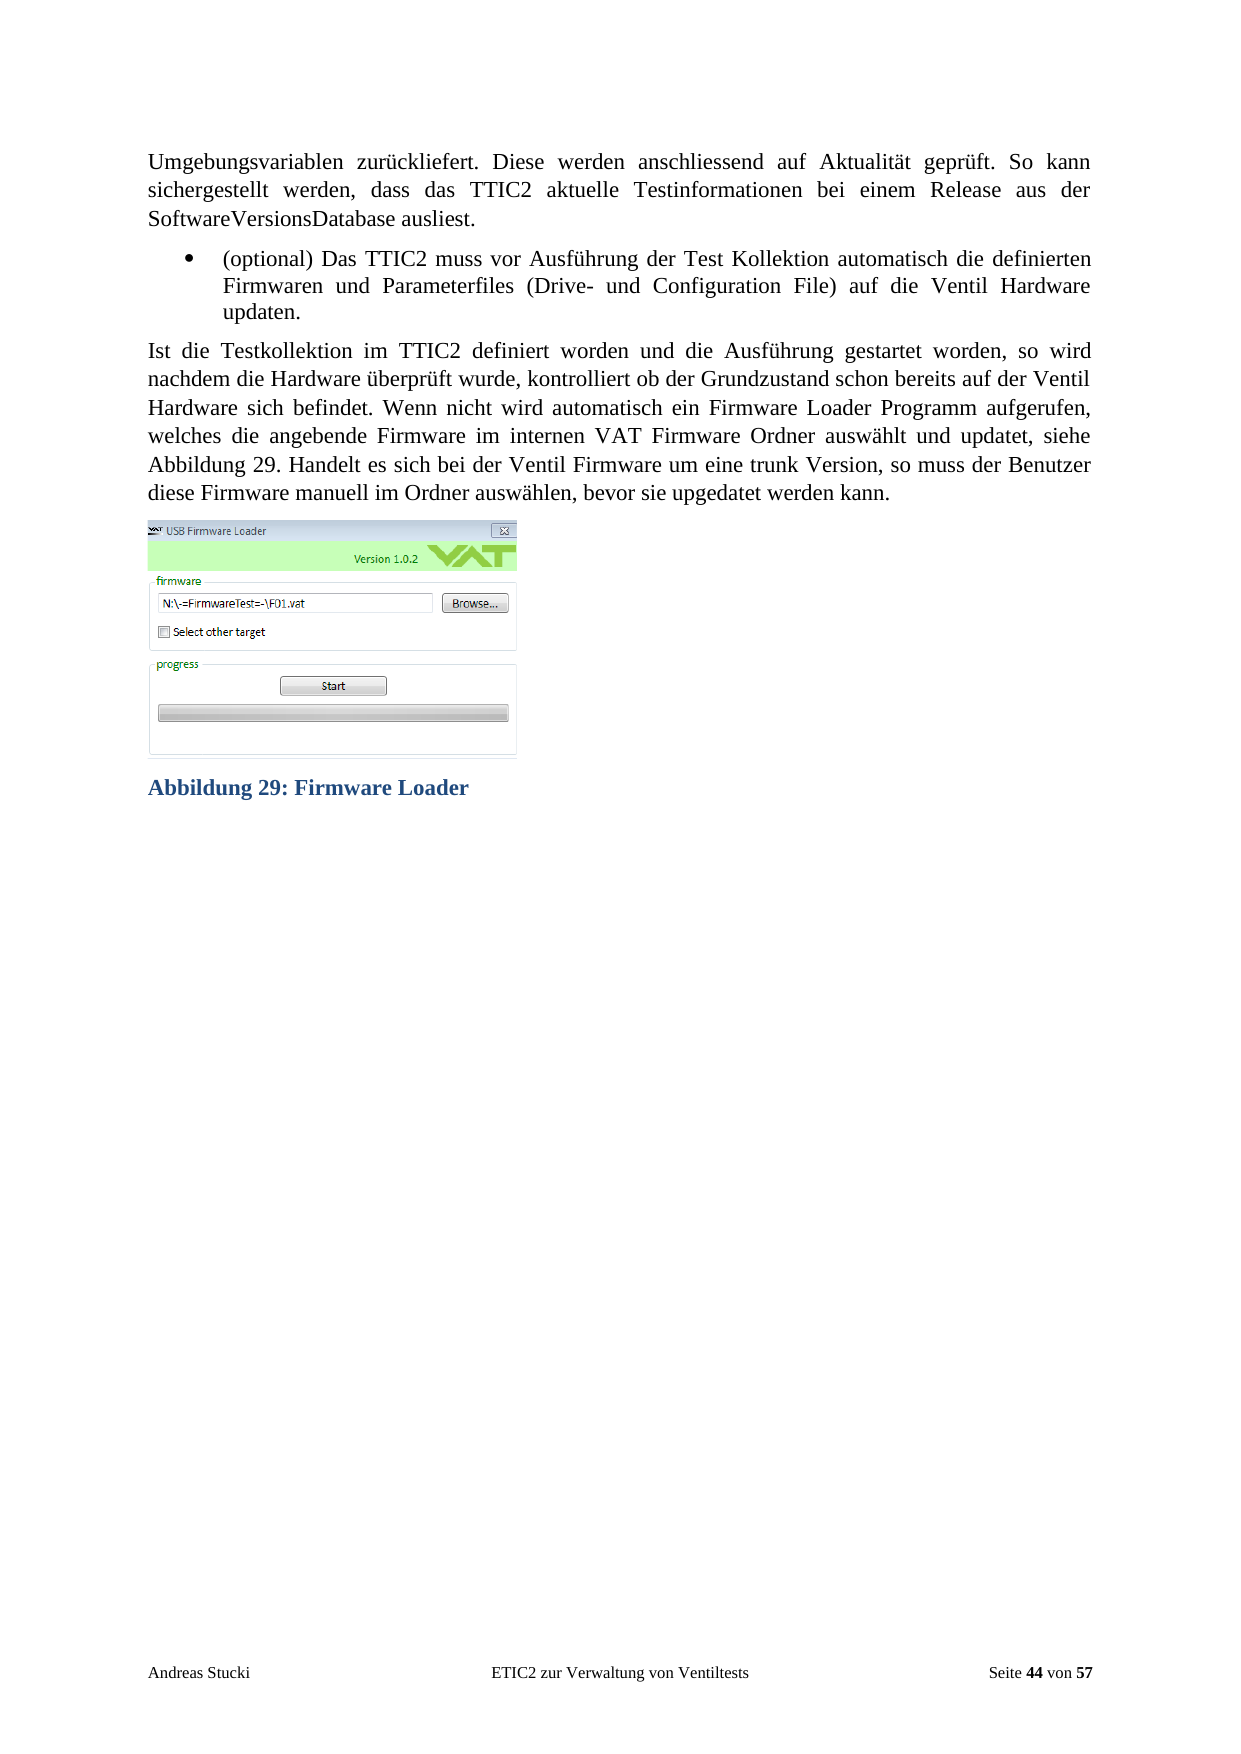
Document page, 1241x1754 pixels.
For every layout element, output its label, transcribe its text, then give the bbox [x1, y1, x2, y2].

list (optional) Das TTIC2 muss vor Ausführung der Test Kollektion automatisch die definierten Firmwaren und Parameterfiles (Drive- und Configuration File) auf die Ventil Hardware updaten. [185, 246, 1092, 324]
picture [147, 520, 517, 759]
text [148, 148, 1092, 231]
text Ist die Testkollektion im TTIC2 definiert worden und die Ausführung gestartet worden, so wird nachdem die Hardware überprüft wurde, kontrolliert ob der Grundzustand schon bereits auf der Ventil Hardware sich befindet. Wenn nicht wird automatisch ein Firmware Loader Programm aufgerufen, welches die angebende Firmware im internen VAT Firmware Ordner auswählt und updatet, siehe Abbildung 29. Handelt es sich bei der Ventil Firmware um eine trunk Version, so muss der Benutzer diese Firmware manuell im Ordner auswählen, bevor sie upgedatet werden kann. [148, 337, 1092, 506]
